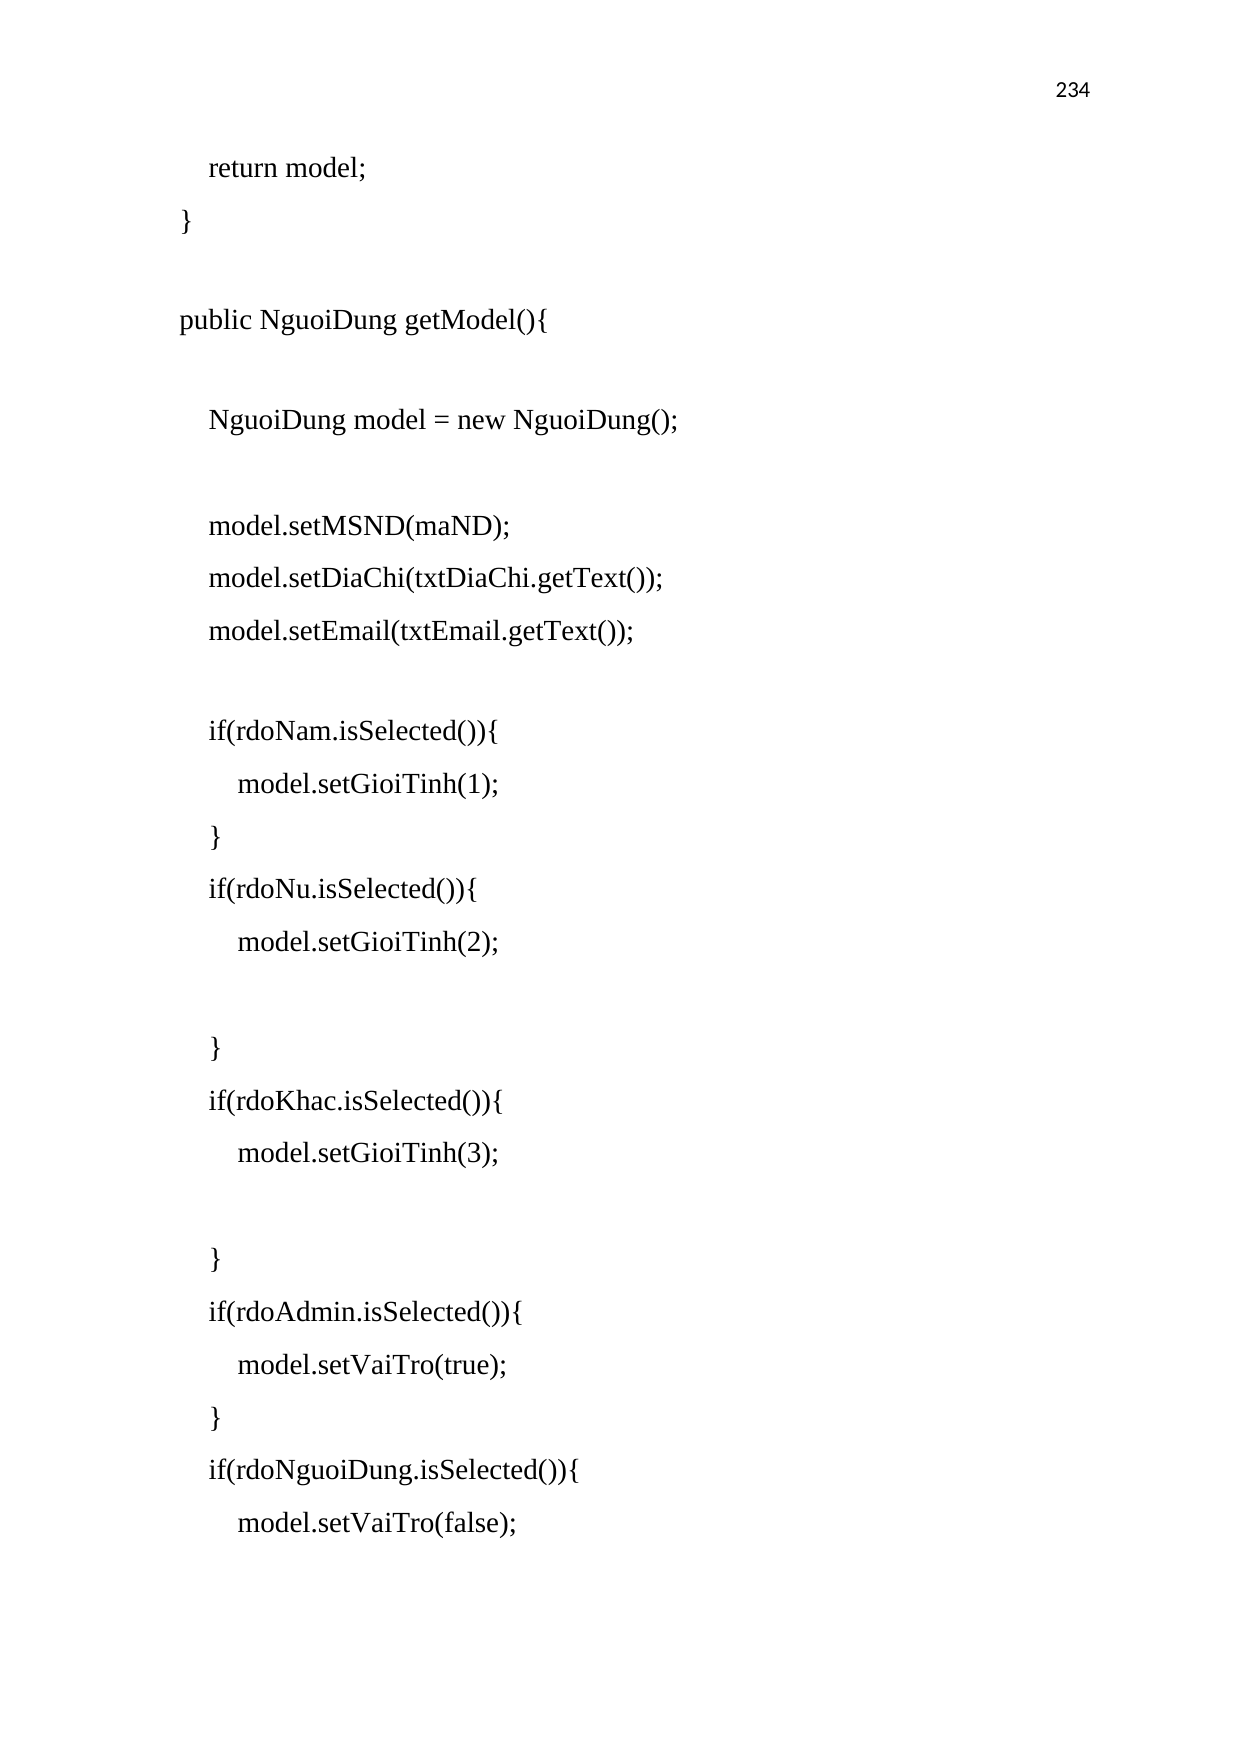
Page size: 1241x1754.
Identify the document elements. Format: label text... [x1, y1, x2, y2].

text if(rdoNguoiDung.isSelected()){ [150, 1452, 1090, 1486]
text model.setGioiTinh(1); [150, 766, 1090, 799]
text } [150, 1241, 1090, 1275]
text if(rdoNam.isSelected()){ [150, 713, 1090, 747]
text } [150, 1030, 1090, 1063]
text public NguoiDung getModel(){ [150, 302, 1090, 336]
text model.setGioiTinh(2); [150, 924, 1090, 958]
text } [150, 819, 1090, 852]
text } [150, 1400, 1090, 1433]
text model.setGioiTinh(3); [150, 1136, 1090, 1169]
text model.setEmail(txtEmail.getText()); [150, 613, 1090, 647]
text NguoiDung model = new NguoiDung(); [150, 402, 1090, 436]
text if(rdoKhac.isSelected()){ [150, 1083, 1090, 1116]
text if(rdoNu.isSelected()){ [150, 872, 1090, 905]
text model.setVaiTro(true); [150, 1347, 1090, 1380]
text if(rdoAdmin.isSelected()){ [150, 1294, 1090, 1328]
text model.setMSND(maND); [150, 508, 1090, 541]
text return model; [150, 150, 1090, 183]
text model.setDiaChi(txtDiaChi.getText()); [150, 561, 1090, 594]
text } [150, 203, 1090, 236]
text model.setVaiTro(false); [150, 1505, 1090, 1539]
